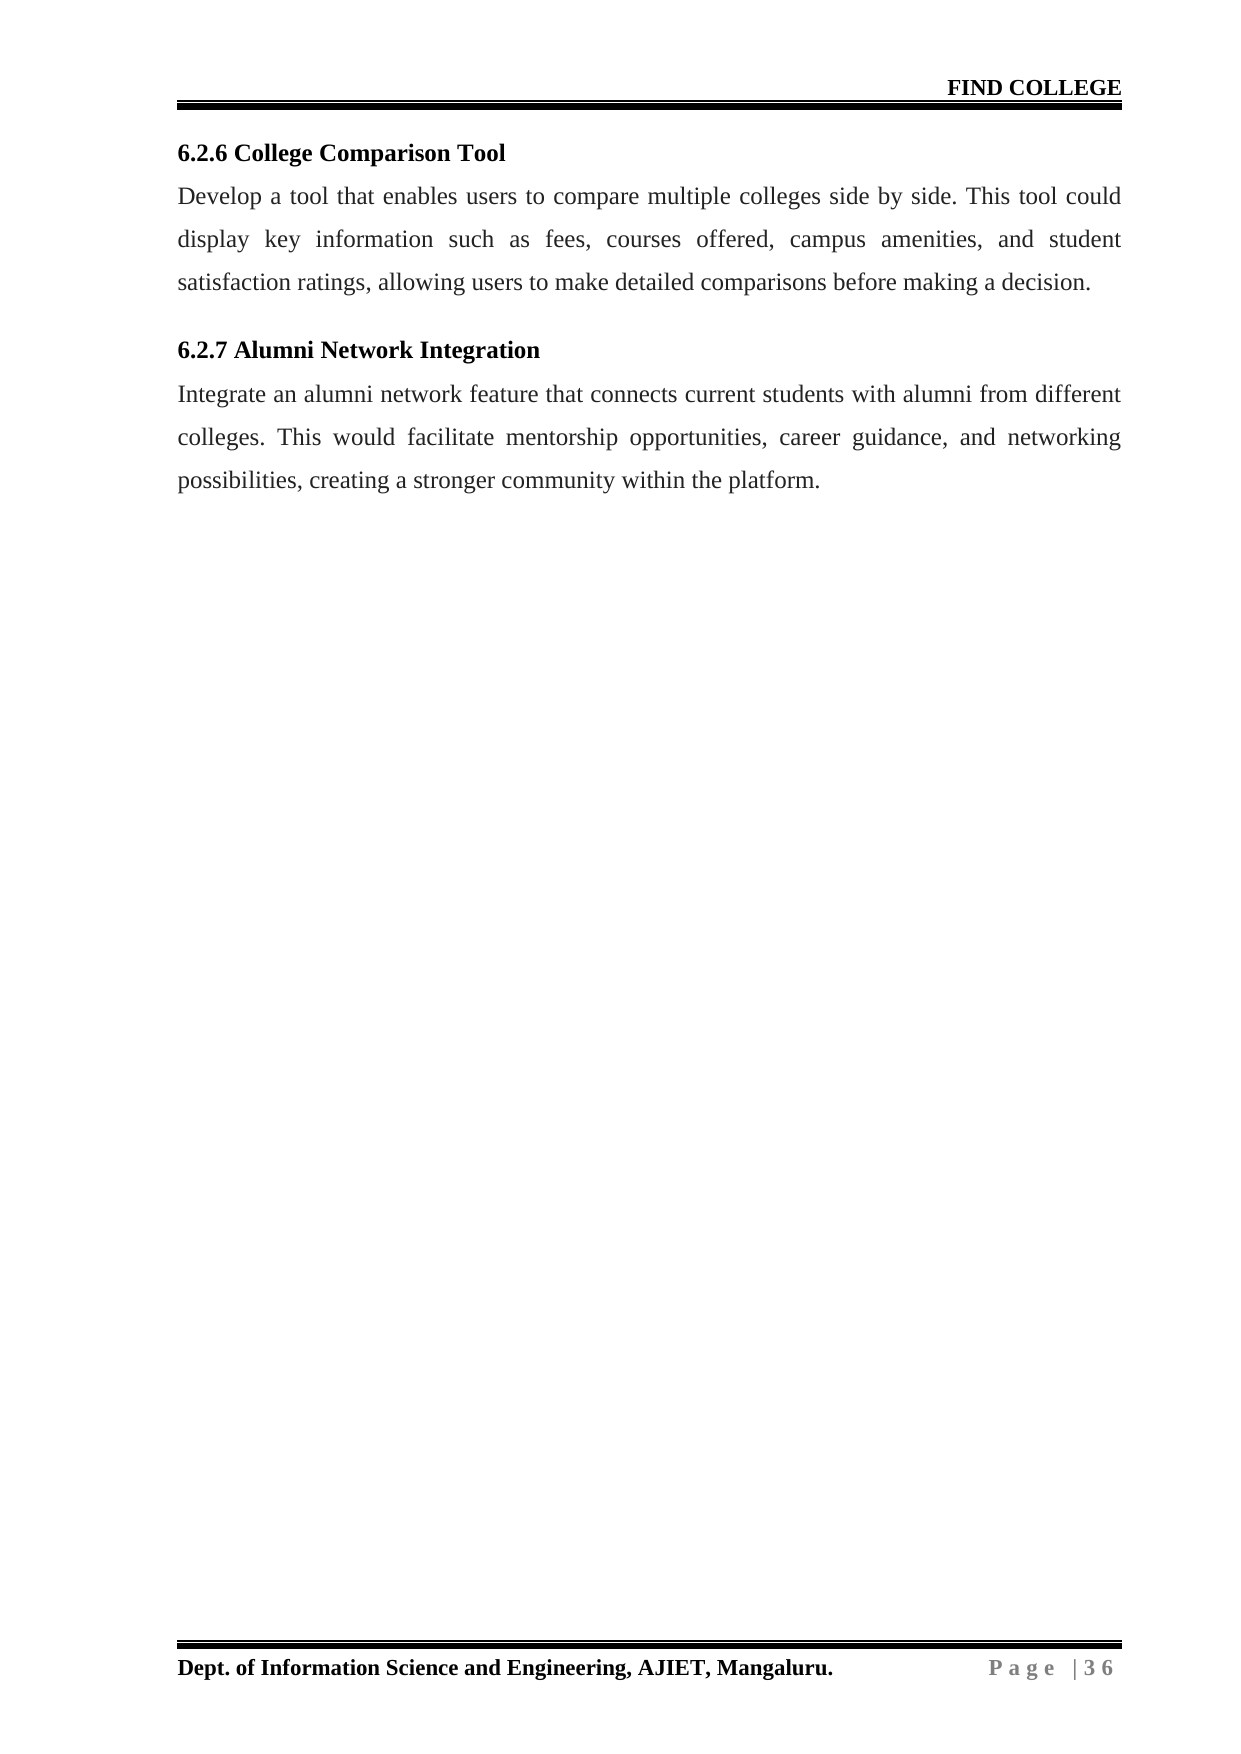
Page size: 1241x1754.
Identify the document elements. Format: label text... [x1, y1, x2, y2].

text 6.2.6 College Comparison Tool [177, 138, 1122, 167]
text Integrate an alumni network feature that connects current students with alumni from different colleges. This would facilitate mentorship opportunities, career guidance, and networking possibilities, creating a stronger community within the platform. [177, 379, 1122, 494]
text 6.2.7 Alumni Network Integration [177, 336, 1122, 364]
text Develop a tool that enables users to compare multiple colleges side by side. This tool could display key information such as fees, courses offered, campus amenities, and student satisfaction ratings, allowing users to make detailed comparisons before making a decision. [177, 181, 1122, 296]
